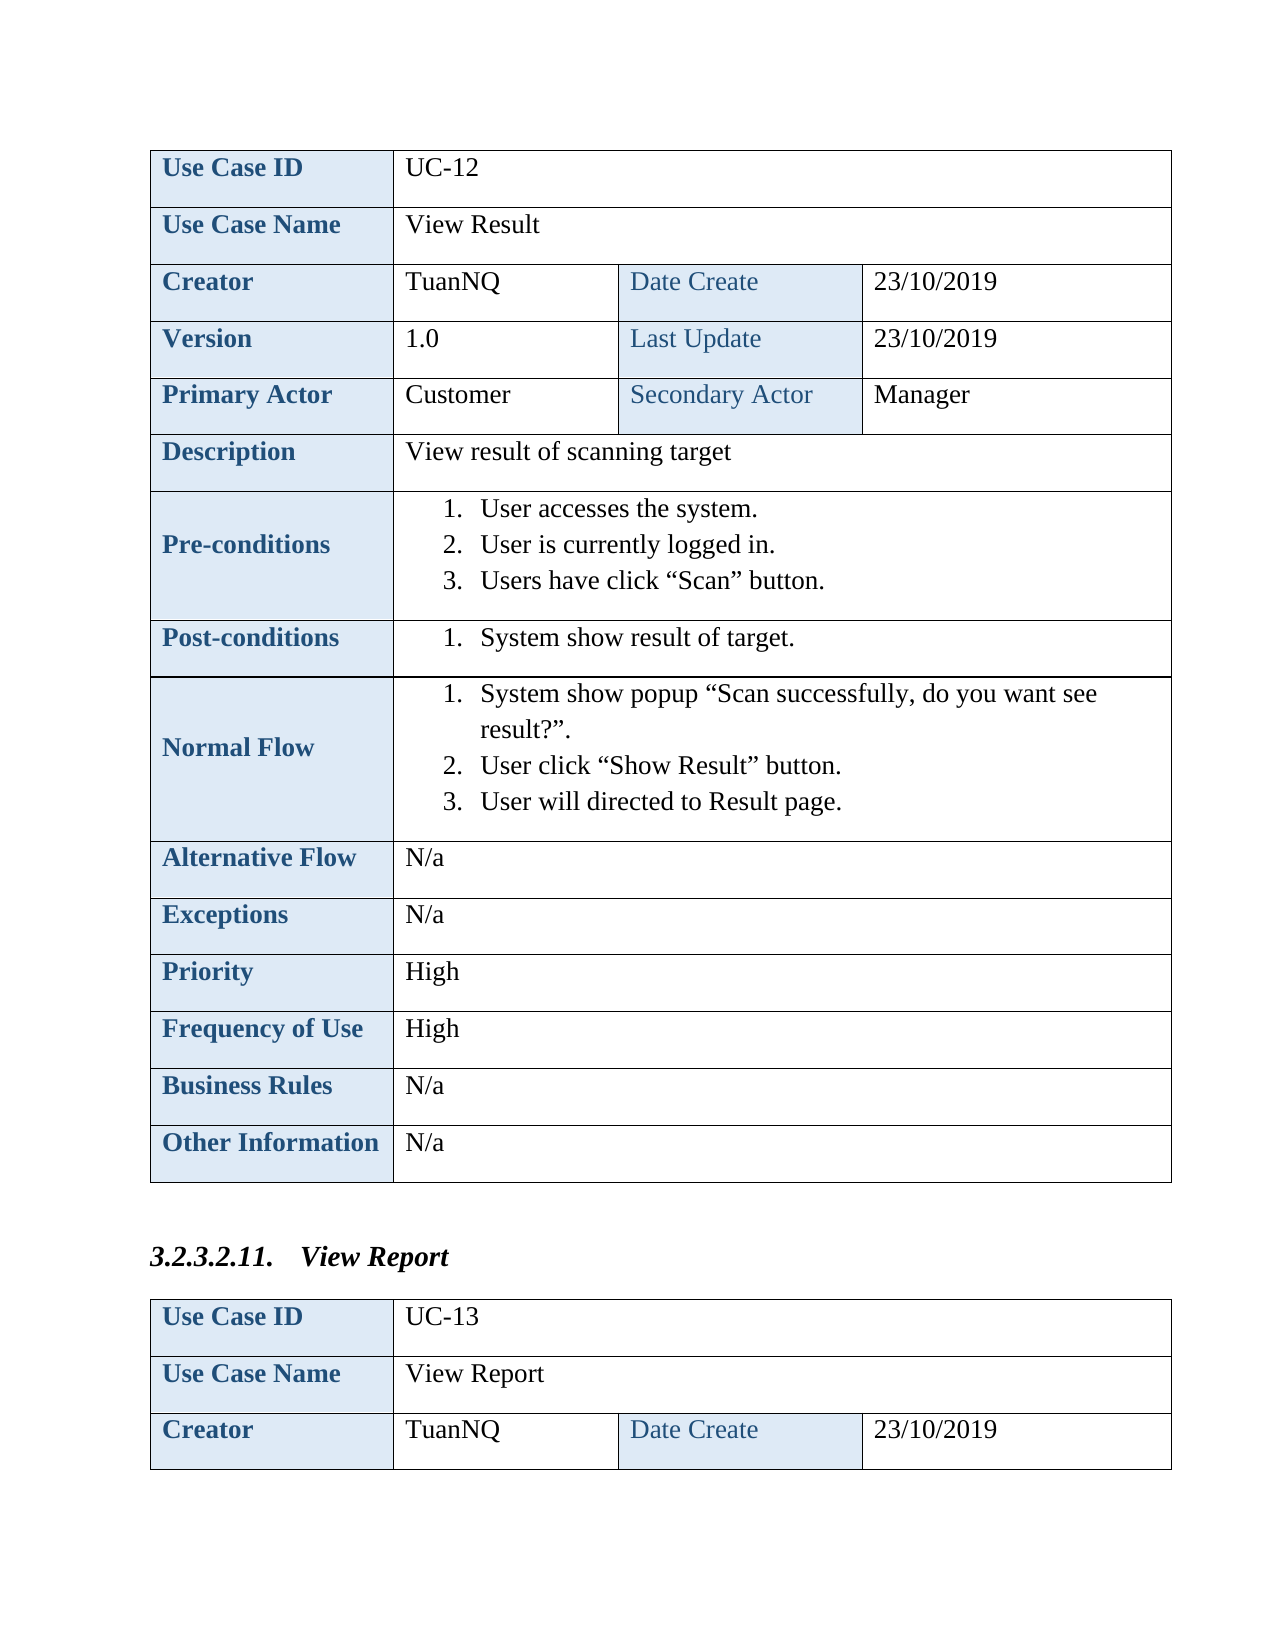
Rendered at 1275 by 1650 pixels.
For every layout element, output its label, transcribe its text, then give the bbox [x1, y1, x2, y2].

table_cell Normal Flow [151, 678, 393, 841]
table_cell Use Case Name [151, 208, 393, 264]
table_cell System show popup “Scan successfully, do you want see result?”. User click “Show Result” button. User will directed to Result page. [394, 678, 1171, 841]
table_header UC-12 [394, 151, 1171, 207]
table_cell High [394, 1012, 1171, 1068]
table_cell N/a [394, 1126, 1171, 1182]
table_cell Version [151, 322, 393, 377]
table_cell Priority [151, 955, 393, 1011]
table_cell 23/10/2019 [863, 265, 1171, 321]
table_cell Alternative Flow [151, 842, 393, 897]
table_header UC-13 [394, 1300, 1171, 1356]
table_cell Secondary Actor [619, 379, 862, 434]
table_cell N/a [394, 1069, 1171, 1125]
table_cell Date Create [619, 1414, 862, 1469]
table_cell Manager [863, 379, 1171, 434]
table_cell Exceptions [151, 899, 393, 954]
table_cell View Report [394, 1357, 1171, 1412]
table_cell User accesses the system. User is currently logged in. Users have click “Scan” button. [394, 492, 1171, 619]
table_cell 23/10/2019 [863, 1414, 1171, 1469]
table_cell Pre-conditions [151, 492, 393, 619]
table_cell System show result of target. [394, 621, 1171, 676]
table_cell Customer [394, 379, 618, 434]
table_cell Primary Actor [151, 379, 393, 434]
table_cell View result of scanning target [394, 435, 1171, 491]
table_cell Other Information [151, 1126, 393, 1182]
table_cell 23/10/2019 [863, 322, 1171, 377]
table_cell Frequency of Use [151, 1012, 393, 1068]
table_cell Description [151, 435, 393, 491]
table_cell Creator [151, 265, 393, 321]
table_cell TuanNQ [394, 1414, 618, 1469]
table_cell 1.0 [394, 322, 618, 377]
table_cell High [394, 955, 1171, 1011]
table_cell Business Rules [151, 1069, 393, 1125]
table_cell Creator [151, 1414, 393, 1469]
table_cell Post-conditions [151, 621, 393, 676]
table_header Use Case ID [151, 1300, 393, 1356]
table_cell Use Case Name [151, 1357, 393, 1412]
table_cell N/a [394, 899, 1171, 954]
table_cell View Result [394, 208, 1171, 264]
table_cell Date Create [619, 265, 862, 321]
table_cell N/a [394, 842, 1171, 897]
list View Report [150, 1239, 1125, 1273]
table_cell TuanNQ [394, 265, 618, 321]
table_cell Last Update [619, 322, 862, 377]
table_header Use Case ID [151, 151, 393, 207]
